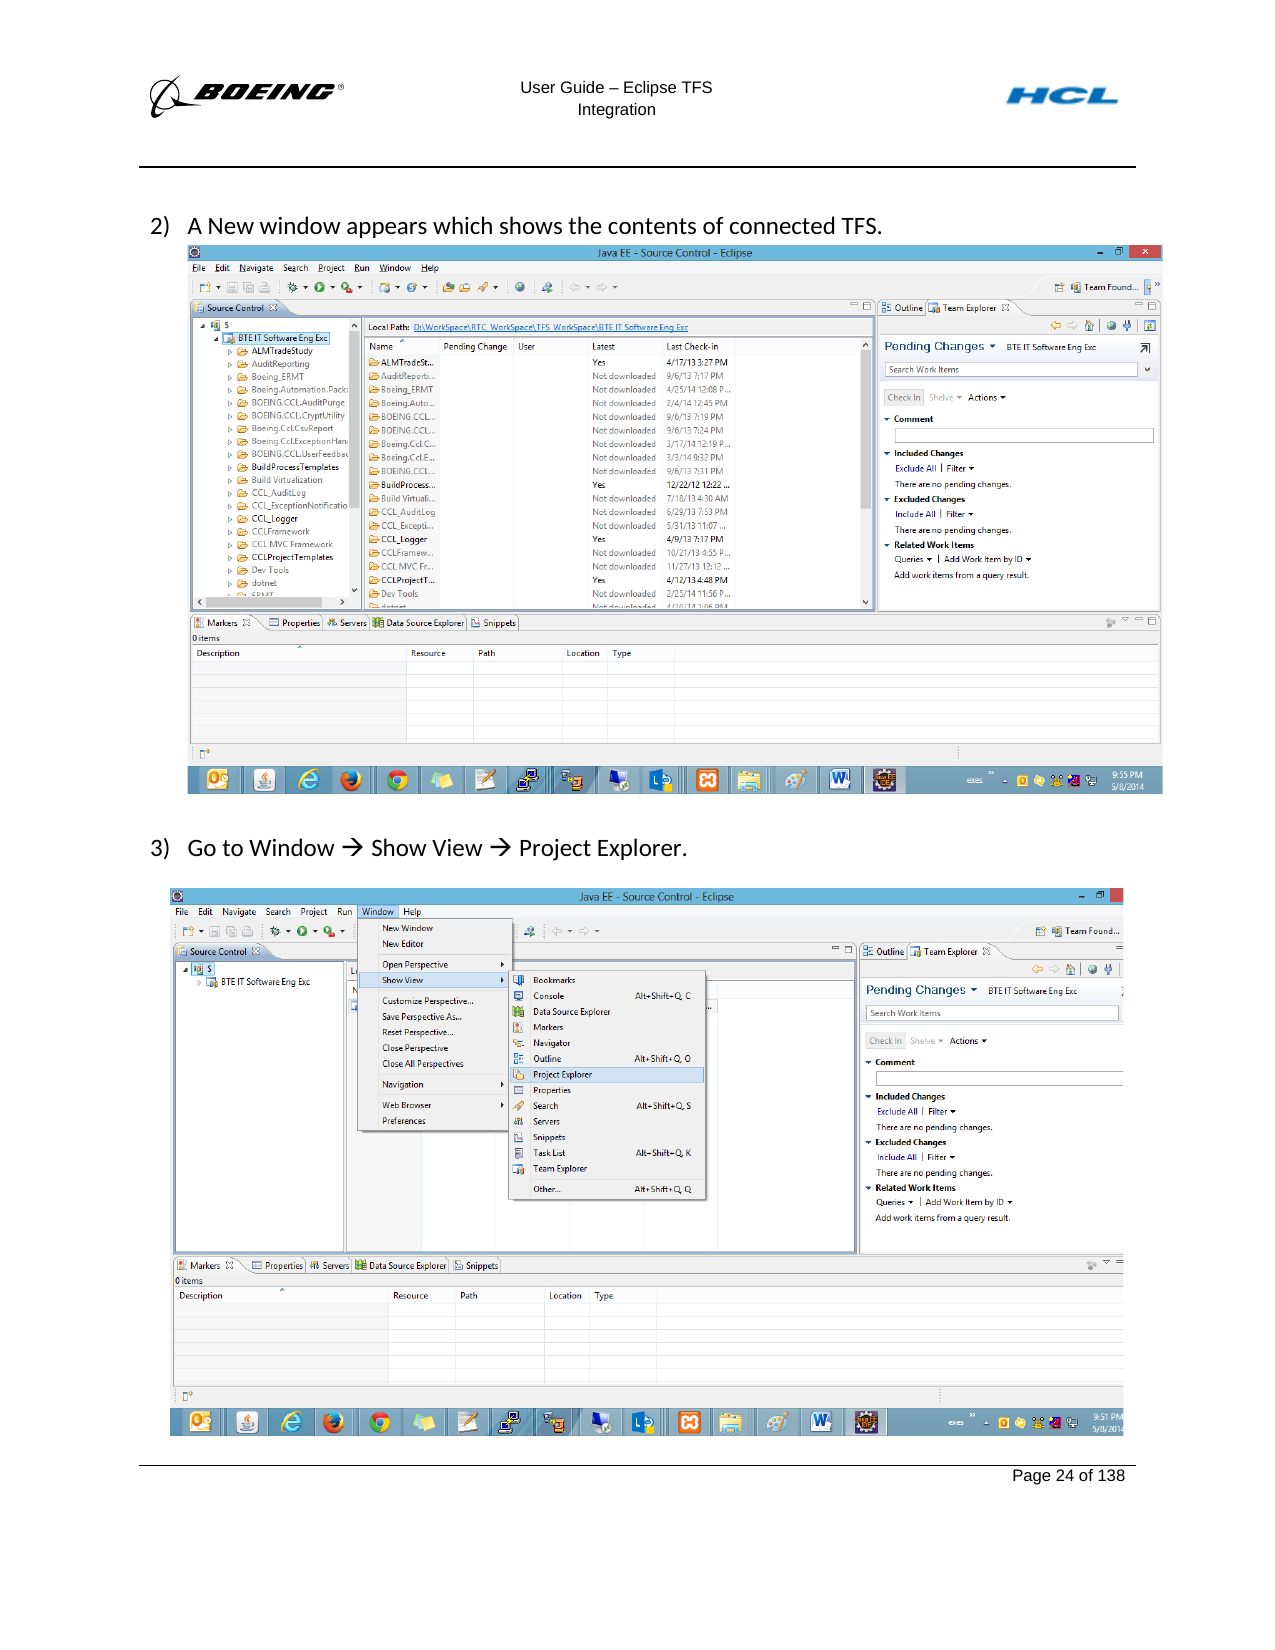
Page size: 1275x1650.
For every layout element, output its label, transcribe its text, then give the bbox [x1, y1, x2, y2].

list Go to Window Show View Project Explorer. [150, 832, 1125, 863]
picture [187, 245, 1163, 794]
picture [150, 888, 1124, 1436]
picture [1000, 75, 1125, 116]
